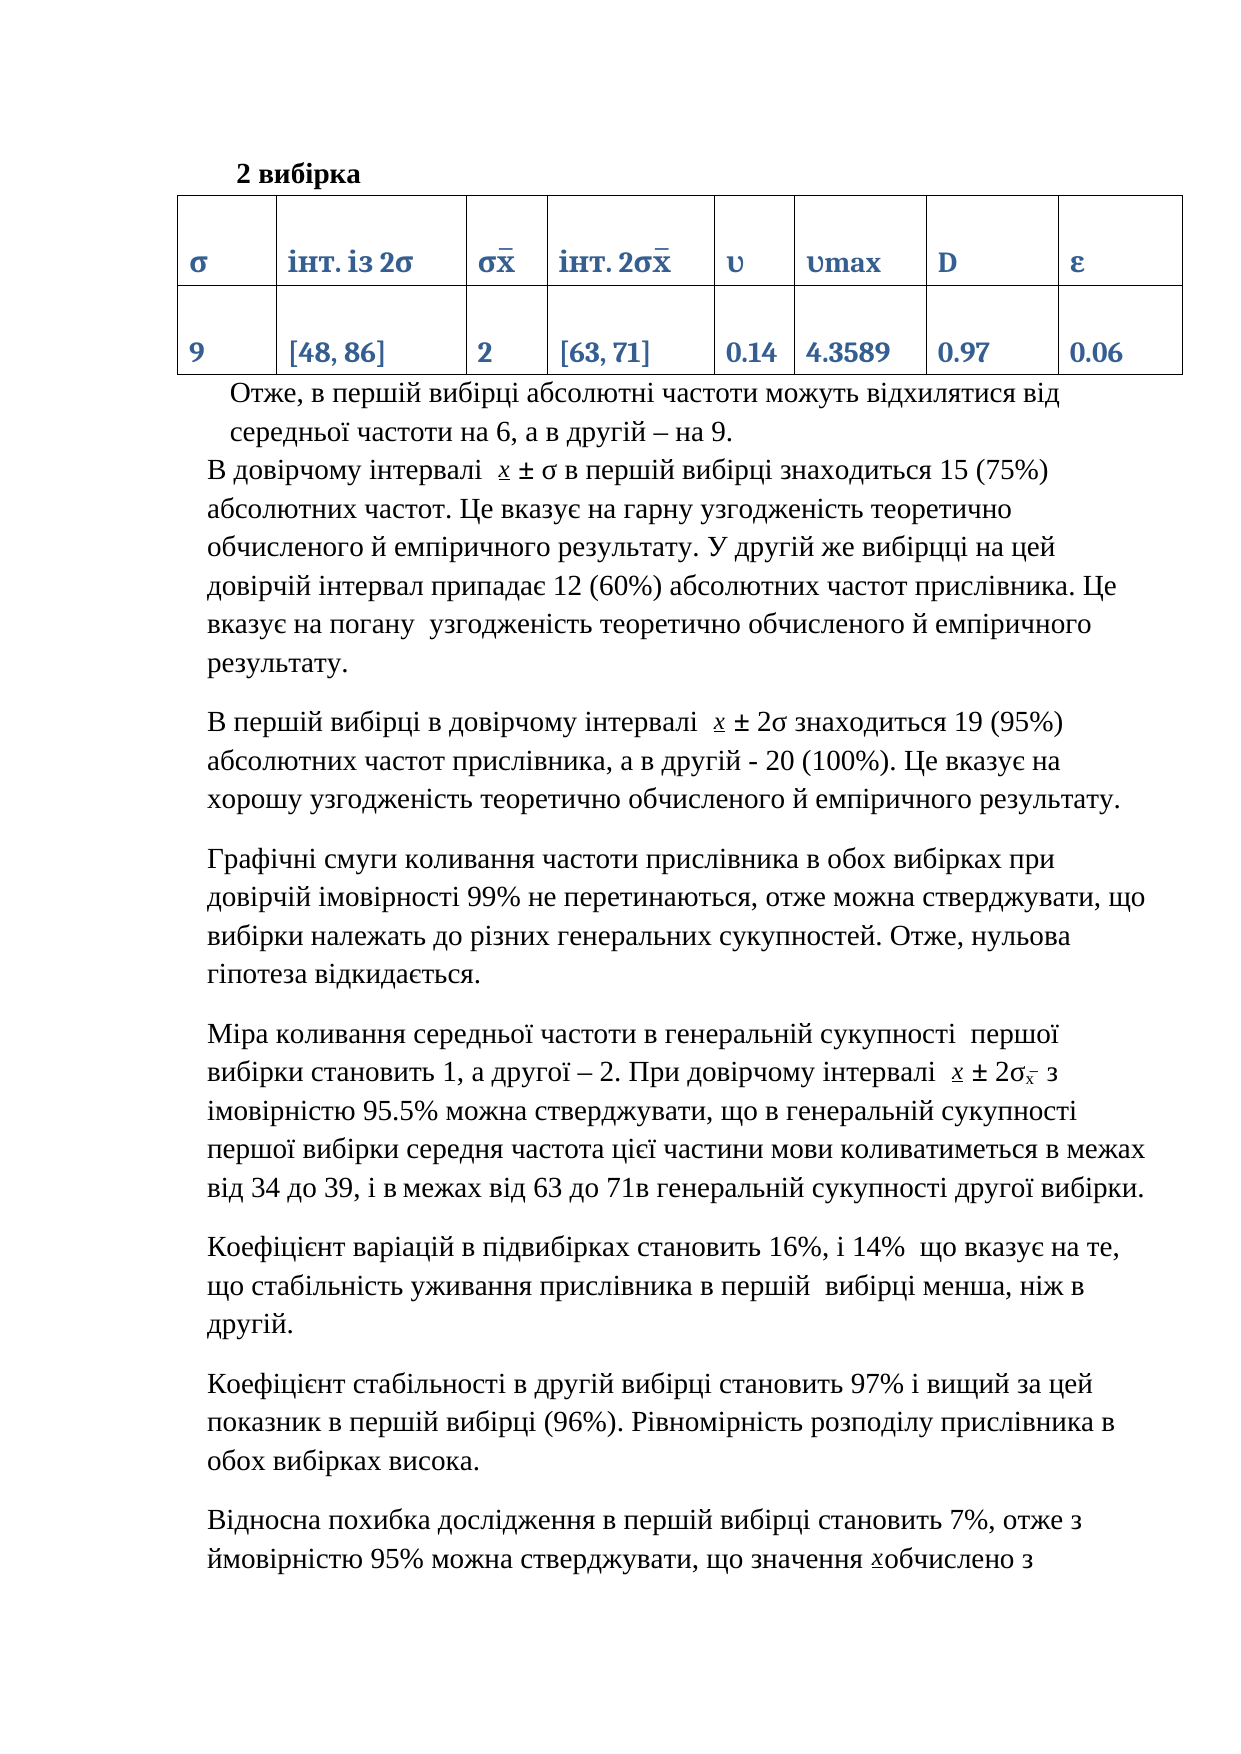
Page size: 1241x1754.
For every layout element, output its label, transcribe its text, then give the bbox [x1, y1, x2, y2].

table_header [1059, 196, 1182, 285]
text Коефіцієнт варіацій в підвибірках становить 16%, і 14% що вказує на те, що стабільність уживання прислівника в першій вибірці менша, ніж в другій. [207, 1229, 1152, 1340]
text В першій вибірці в довірчому інтервалі ± 2σ знаходиться 19 (95%) абсолютних частот прислівника, а в другій - 20 (100%). Це вказує на хорошу узгодженіcть теоретично обчисленого й емпіричного результату. [207, 704, 1152, 815]
text Коефіцієнт стабільності в другій вибірці становить 97% і вищий за цей показник в першій вибірці (96%). Рівномірність розподілу прислівника в обох вибірках висока. [207, 1366, 1152, 1477]
table_cell [715, 286, 794, 374]
table_header [795, 196, 926, 285]
table_header [277, 196, 466, 285]
table_header [178, 196, 276, 285]
table_cell [548, 286, 714, 374]
text Отже, в першій вибірці абсолютні частоти можуть відхилятися від середньої частоти на 6, а в другій – на 9. [229, 375, 1152, 447]
table_cell [277, 286, 466, 374]
table_header [467, 196, 547, 285]
table_cell [178, 286, 276, 374]
text 2 вибірка [177, 157, 1152, 190]
table_cell [927, 286, 1058, 374]
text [207, 1502, 1152, 1574]
text Міра коливання середньої частоти в генеральній сукупності першої вибірки становить 1, а другої – 2. При довірчому інтервалі ± 2σх̅ з імовірністю 95.5% можна стверджувати, що в генеральній сукупності першої вибірки середня частота цієї частини мови коливатиметься в межах від 34 до 39, і в межах від 63 до 71в генеральній сукупності другої вибірки. [207, 1016, 1152, 1204]
table_cell [795, 286, 926, 374]
text В довірчому інтервалі ± σ в першій вибірці знаходиться 15 (75%) абсолютних частот. Це вказує на гарну узгодженіcть теоретично обчисленого й емпіричного результату. У другій же вибірцці на цей довірчій інтервал припадає 12 (60%) абсолютних частот прислівника. Це вказує на погану узгодженіcть теоретично обчисленого й емпіричного результату. [207, 452, 1152, 679]
table_cell [1059, 286, 1182, 374]
table_header [715, 196, 794, 285]
table_header [548, 196, 714, 285]
text Графічні смуги коливання частоти прислівника в обох вибірках при довірчій імовірності 99% не перетинаються, отже можна стверджувати, що вибірки належать до різних генеральних сукупностей. Отже, нульова гіпотеза відкидається. [207, 841, 1152, 990]
table_cell [467, 286, 547, 374]
table_header [927, 196, 1058, 285]
